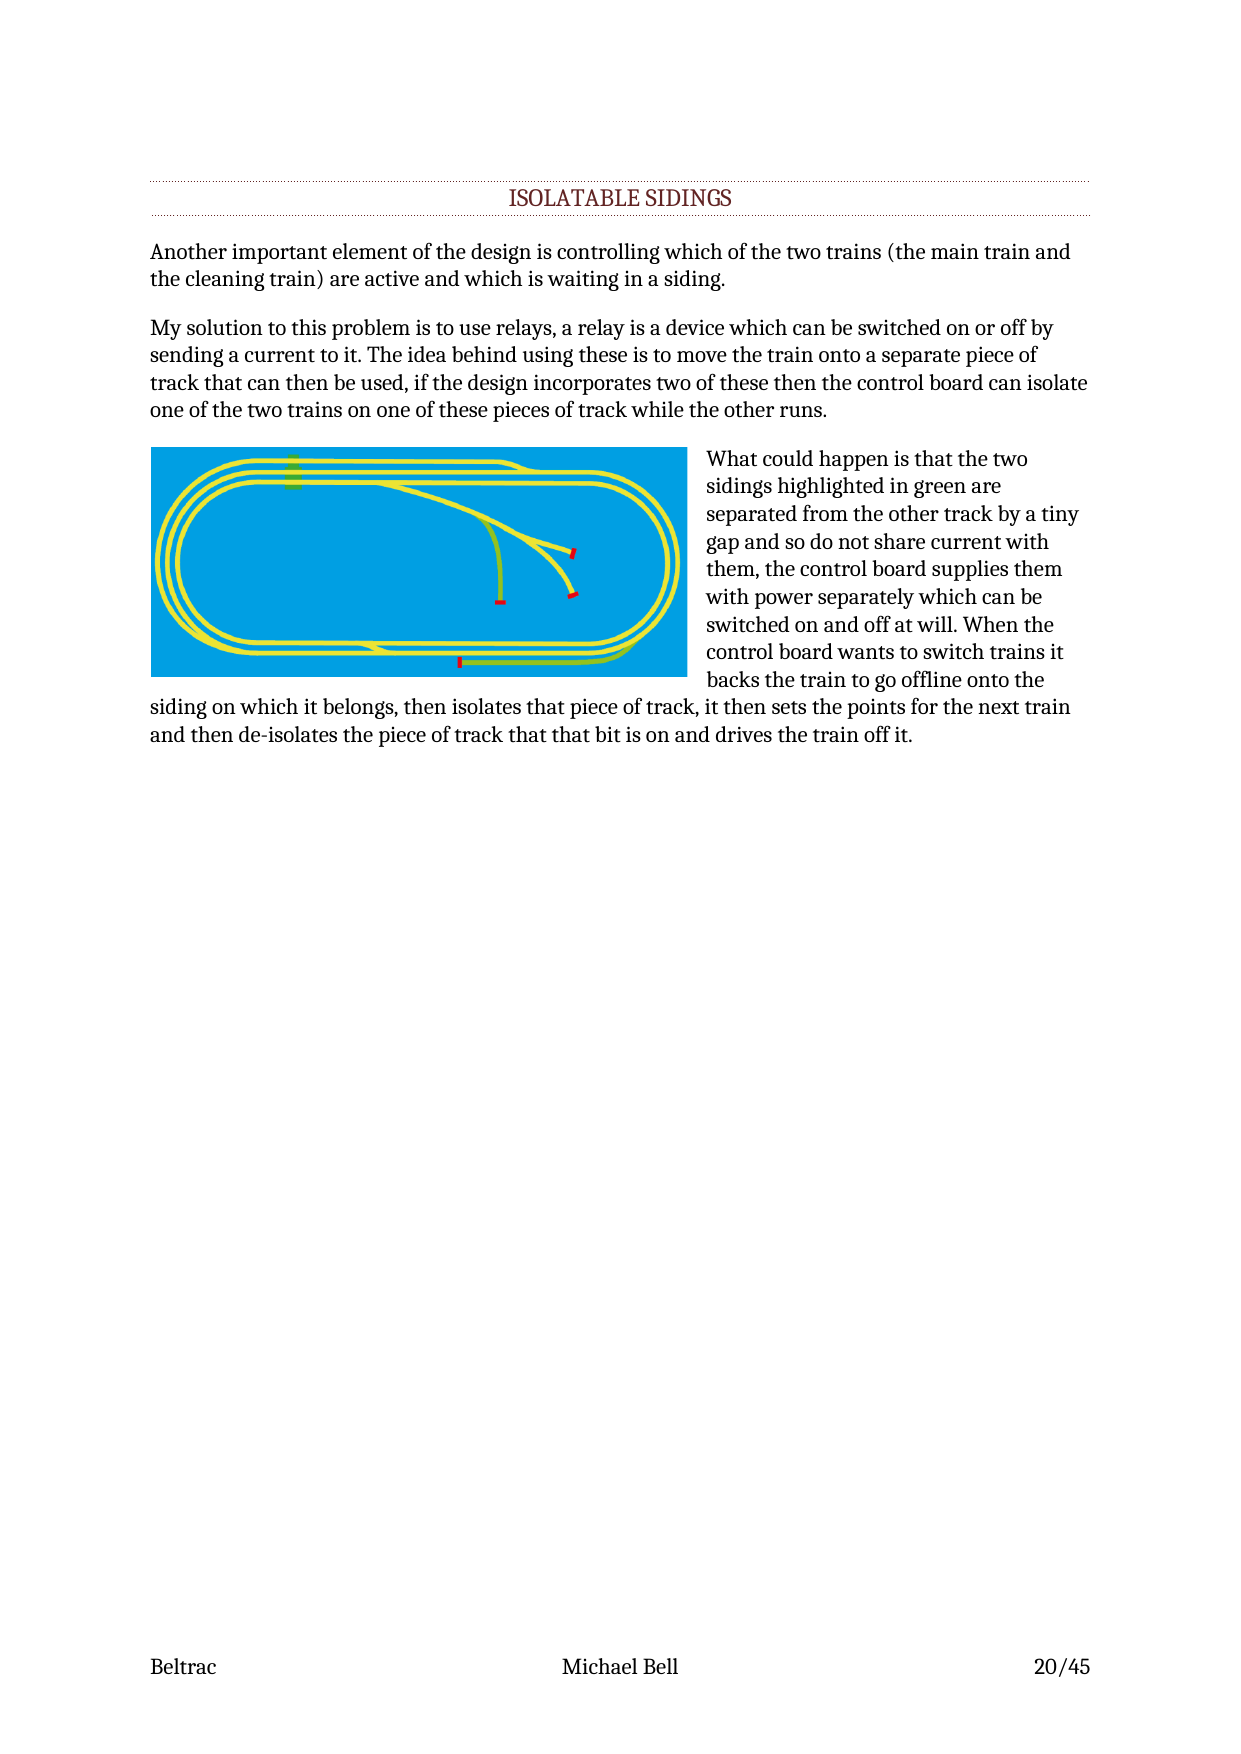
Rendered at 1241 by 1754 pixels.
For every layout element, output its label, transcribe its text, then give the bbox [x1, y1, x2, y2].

subtitle Isolatable Sidings [150, 181, 1090, 216]
picture [155, 455, 680, 667]
text My solution to this problem is to use relays, a relay is a device which can be switched on or off by sending a current to it. The idea behind using these is to move the train onto a separate piece of track that can then be used, if the design incorporates two of these then the control board can isolate one of the two trains on one of these pieces of track while the other runs. [150, 314, 1090, 424]
text Another important element of the design is controlling which of the two trains (the main train and the cleaning train) are active and which is waiting in a siding. [150, 238, 1090, 292]
